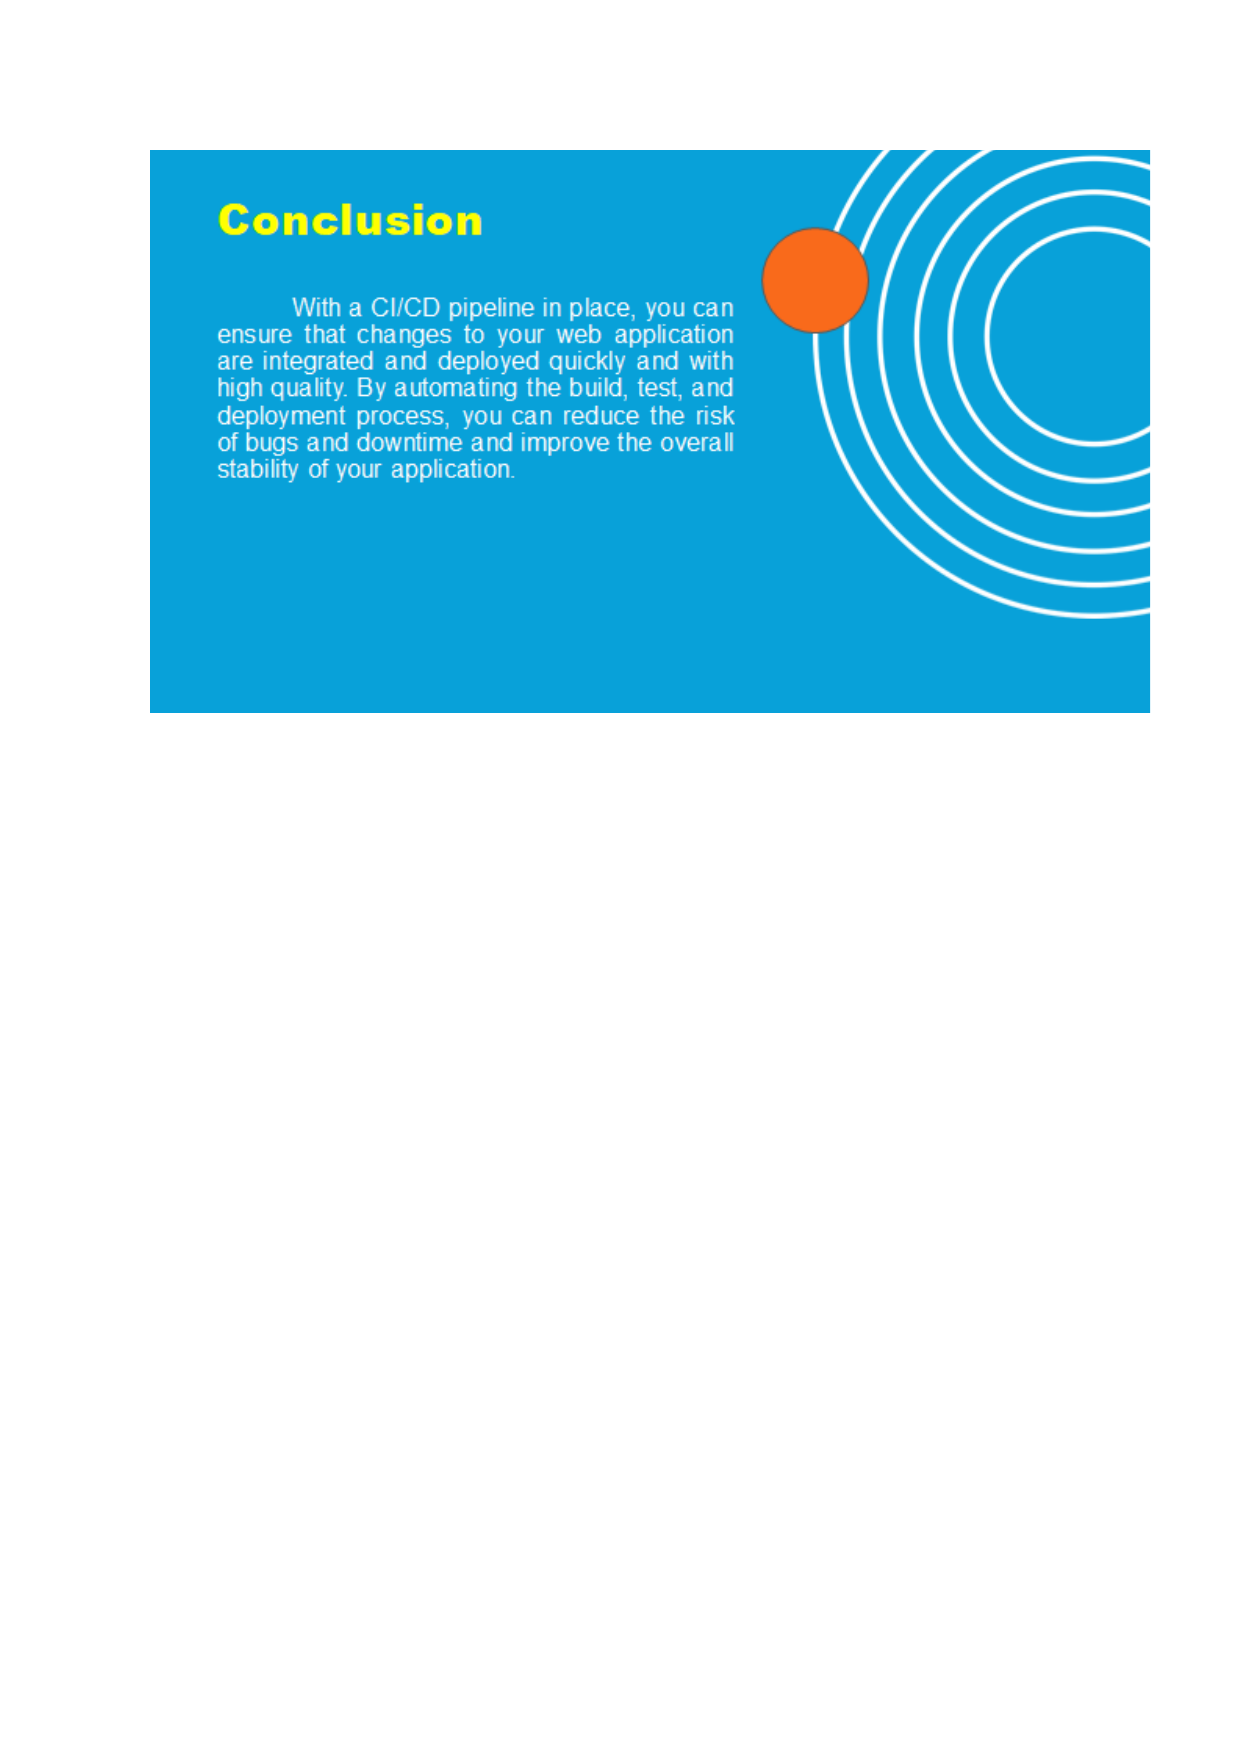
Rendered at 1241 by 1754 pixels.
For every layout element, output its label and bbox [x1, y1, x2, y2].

picture [541, 411, 551, 424]
picture [392, 464, 403, 477]
picture [682, 329, 693, 343]
picture [472, 437, 484, 451]
picture [465, 326, 471, 343]
picture [550, 356, 562, 374]
picture [647, 303, 670, 321]
picture [948, 189, 1150, 484]
picture [472, 329, 484, 343]
picture [219, 204, 249, 235]
picture [247, 433, 271, 451]
picture [340, 407, 345, 424]
picture [252, 378, 262, 396]
picture [669, 329, 679, 343]
picture [525, 411, 537, 424]
picture [377, 310, 388, 316]
picture [586, 298, 603, 316]
picture [308, 437, 319, 451]
picture [627, 411, 639, 424]
picture [260, 329, 279, 343]
picture [627, 433, 637, 451]
picture [252, 213, 279, 235]
picture [283, 213, 307, 235]
picture [413, 204, 423, 210]
picture [510, 329, 522, 343]
picture [238, 464, 248, 477]
picture [708, 331, 712, 341]
picture [571, 437, 583, 451]
picture [372, 298, 388, 314]
picture [528, 378, 533, 396]
picture [219, 459, 236, 477]
picture [722, 303, 733, 316]
picture [233, 356, 240, 369]
picture [984, 226, 1150, 447]
picture [358, 329, 368, 343]
picture [457, 213, 481, 235]
picture [498, 329, 508, 347]
picture [638, 356, 649, 369]
picture [410, 310, 421, 316]
picture [585, 437, 609, 451]
picture [479, 379, 489, 396]
picture [690, 351, 719, 369]
picture [615, 411, 625, 424]
picture [565, 406, 598, 424]
picture [219, 329, 256, 343]
picture [536, 378, 561, 396]
picture [382, 411, 404, 424]
picture [377, 383, 386, 401]
picture [421, 411, 443, 424]
picture [288, 382, 312, 396]
picture [602, 411, 612, 424]
picture [357, 213, 381, 235]
picture [446, 464, 469, 477]
picture [340, 352, 346, 369]
picture [241, 356, 253, 369]
picture [450, 303, 467, 321]
picture [372, 325, 382, 343]
picture [392, 298, 421, 316]
picture [274, 437, 285, 455]
picture [513, 411, 523, 424]
picture [605, 303, 615, 316]
picture [347, 351, 373, 369]
picture [323, 298, 340, 316]
picture [218, 406, 289, 429]
picture [630, 325, 666, 347]
picture [712, 329, 733, 343]
picture [219, 433, 238, 451]
picture [585, 351, 612, 369]
picture [676, 437, 709, 451]
picture [646, 378, 681, 401]
picture [694, 303, 704, 316]
picture [430, 437, 462, 451]
picture [400, 329, 451, 347]
picture [722, 351, 733, 369]
picture [674, 303, 684, 316]
picture [293, 298, 315, 316]
picture [618, 303, 630, 316]
picture [439, 351, 465, 369]
picture [605, 378, 626, 401]
picture [337, 464, 346, 482]
picture [525, 329, 545, 343]
picture [640, 437, 651, 451]
picture [707, 303, 718, 316]
picture [327, 356, 338, 369]
picture [435, 459, 442, 477]
picture [697, 411, 708, 424]
picture [491, 411, 501, 424]
picture [280, 329, 292, 343]
picture [411, 378, 429, 396]
picture [590, 325, 601, 343]
picture [550, 303, 561, 316]
picture [324, 433, 348, 451]
picture [292, 411, 337, 424]
picture [270, 356, 281, 369]
picture [288, 437, 298, 451]
picture [661, 437, 673, 451]
picture [310, 464, 321, 477]
picture [335, 383, 343, 401]
picture [424, 298, 440, 316]
picture [468, 356, 479, 374]
picture [616, 329, 627, 343]
picture [471, 298, 501, 321]
picture [913, 155, 1150, 518]
picture [708, 378, 733, 396]
picture [219, 356, 230, 369]
picture [566, 356, 576, 369]
picture [358, 378, 373, 396]
picture [405, 433, 426, 451]
picture [312, 213, 338, 235]
picture [326, 378, 332, 396]
picture [358, 433, 401, 451]
picture [305, 325, 311, 343]
picture [282, 461, 298, 482]
picture [660, 406, 684, 424]
picture [615, 356, 625, 374]
picture [586, 382, 601, 396]
picture [712, 406, 734, 424]
picture [510, 303, 534, 316]
picture [421, 464, 432, 482]
picture [493, 382, 517, 401]
picture [413, 213, 423, 235]
picture [341, 204, 351, 235]
picture [488, 433, 512, 451]
picture [349, 464, 382, 477]
picture [358, 411, 378, 429]
picture [693, 382, 704, 396]
picture [464, 411, 487, 429]
picture [314, 325, 338, 343]
picture [471, 460, 481, 477]
picture [396, 382, 407, 396]
picture [651, 407, 657, 424]
picture [385, 329, 396, 343]
picture [386, 356, 397, 369]
picture [238, 382, 249, 401]
picture [654, 351, 678, 369]
picture [482, 351, 498, 369]
picture [291, 356, 326, 374]
picture [283, 351, 290, 369]
picture [219, 378, 234, 396]
picture [695, 326, 705, 343]
picture [639, 378, 644, 396]
picture [571, 378, 583, 396]
picture [430, 382, 476, 396]
picture [386, 213, 410, 235]
picture [877, 150, 1150, 554]
picture [762, 150, 1150, 618]
picture [340, 325, 345, 343]
picture [407, 411, 418, 424]
picture [726, 433, 733, 451]
picture [322, 459, 329, 477]
picture [252, 459, 268, 477]
picture [710, 437, 721, 451]
picture [426, 213, 453, 235]
picture [272, 459, 279, 477]
picture [618, 433, 624, 451]
picture [402, 351, 426, 369]
picture [557, 329, 587, 343]
picture [407, 464, 418, 482]
picture [272, 382, 284, 401]
picture [529, 437, 569, 455]
picture [501, 351, 539, 374]
picture [571, 303, 583, 321]
picture [350, 303, 362, 316]
picture [485, 464, 509, 477]
